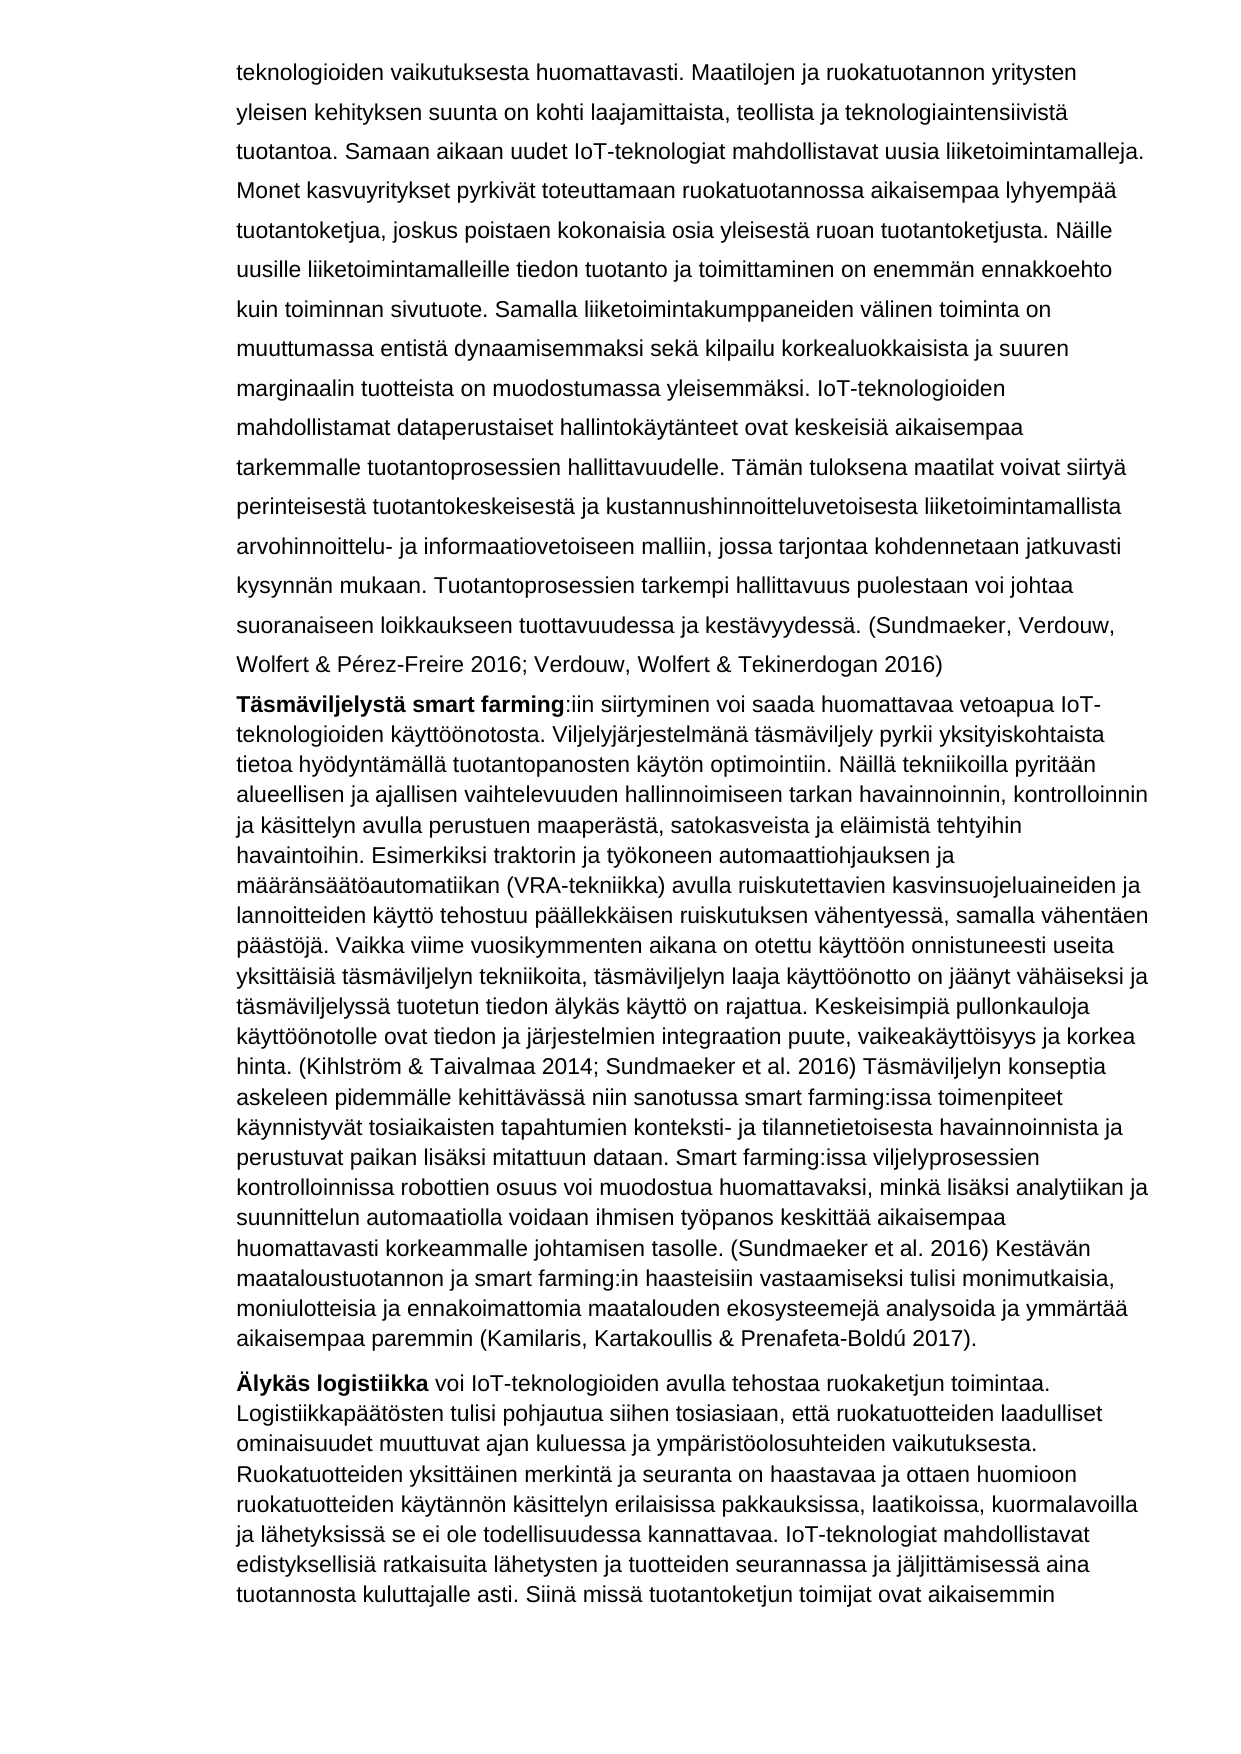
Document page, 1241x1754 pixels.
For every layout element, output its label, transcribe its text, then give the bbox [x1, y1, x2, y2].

text Täsmäviljelystä smart farming:iin siirtyminen voi saada huomattavaa vetoapua IoT-teknologioiden käyttöönotosta. Viljelyjärjestelmänä täsmäviljely pyrkii yksityiskohtaista tietoa hyödyntämällä tuotantopanosten käytön optimointiin. Näillä tekniikoilla pyritään alueellisen ja ajallisen vaihtelevuuden hallinnoimiseen tarkan havainnoinnin, kontrolloinnin ja käsittelyn avulla perustuen maaperästä, satokasveista ja eläimistä tehtyihin havaintoihin. Esimerkiksi traktorin ja työkoneen automaattiohjauksen ja määränsäätöautomatiikan (VRA-tekniikka) avulla ruiskutettavien kasvinsuojeluaineiden ja lannoitteiden käyttö tehostuu päällekkäisen ruiskutuksen vähentyessä, samalla vähentäen päästöjä. Vaikka viime vuosikymmenten aikana on otettu käyttöön onnistuneesti useita yksittäisiä täsmäviljelyn tekniikoita, täsmäviljelyn laaja käyttöönotto on jäänyt vähäiseksi ja täsmäviljelyssä tuotetun tiedon älykäs käyttö on rajattua. Keskeisimpiä pullonkauloja käyttöönotolle ovat tiedon ja järjestelmien integraation puute, vaikeakäyttöisyys ja korkea hinta. (Kihlström & Taivalmaa 2014; Sundmaeker et al. 2016) Täsmäviljelyn konseptia askeleen pidemmälle kehittävässä niin sanotussa smart farming:issa toimenpiteet käynnistyvät tosiaikaisten tapahtumien konteksti- ja tilannetietoisesta havainnoinnista ja perustuvat paikan lisäksi mitattuun dataan. Smart farming:issa viljelyprosessien kontrolloinnissa robottien osuus voi muodostua huomattavaksi, minkä lisäksi analytiikan ja suunnittelun automaatiolla voidaan ihmisen työpanos keskittää aikaisempaa huomattavasti korkeammalle johtamisen tasolle. (Sundmaeker et al. 2016) Kestävän maataloustuotannon ja smart farming:in haasteisiin vastaamiseksi tulisi monimutkaisia, moniulotteisia ja ennakoimattomia maatalouden ekosysteemejä analysoida ja ymmärtää aikaisempaa paremmin (Kamilaris, Kartakoullis & Prenafeta-Boldú 2017). [236, 691, 1152, 1351]
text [236, 1370, 1152, 1608]
